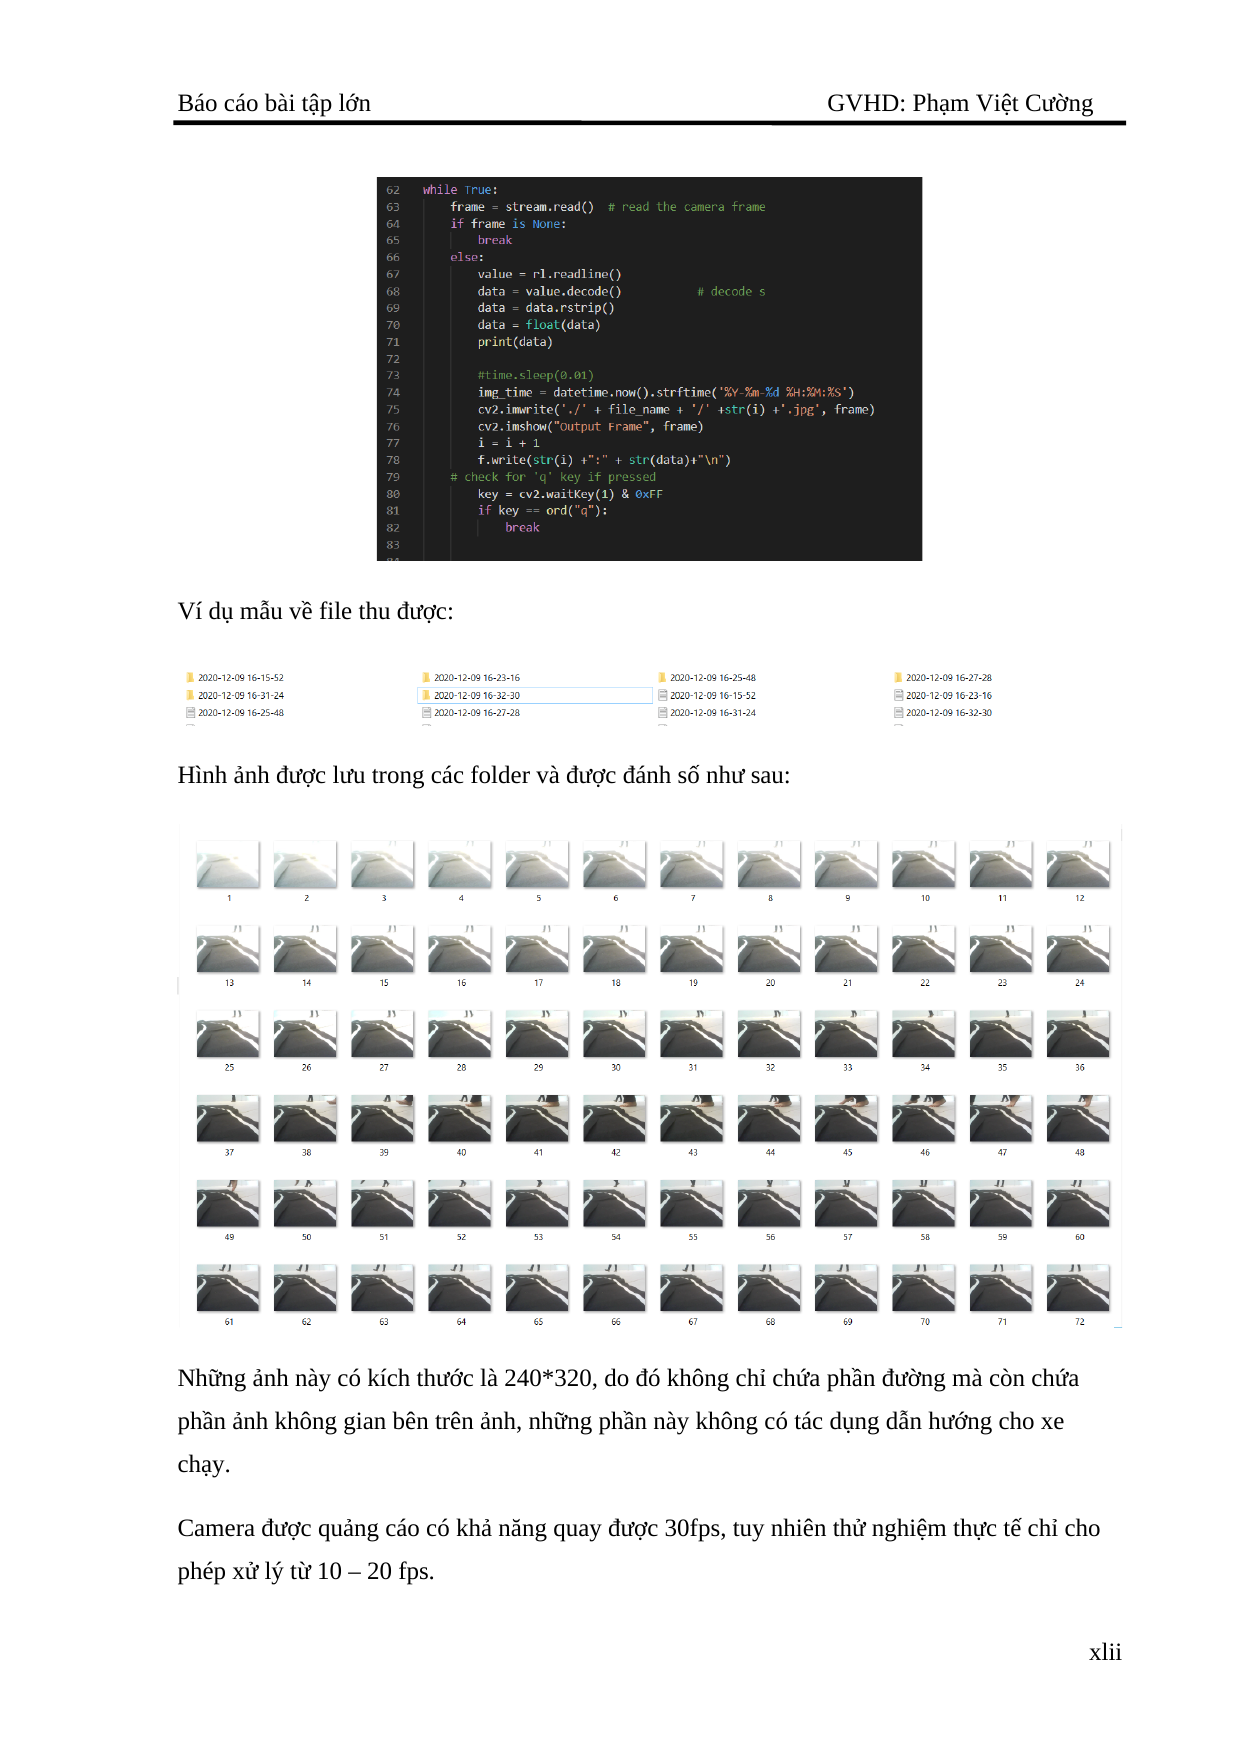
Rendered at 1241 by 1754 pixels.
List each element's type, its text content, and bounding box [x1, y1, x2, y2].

text Hình ảnh được lưu trong các folder và được đánh số như sau: [177, 761, 1122, 789]
picture [177, 824, 1123, 1328]
picture [376, 177, 923, 561]
text Camera được quảng cáo có khả năng quay được 30fps, tuy nhiên thử nghiệm thực tế chỉ cho phép xử lý từ 10 – 20 fps. [177, 1513, 1122, 1585]
text Những ảnh này có kích thước là 240*320, do đó không chỉ chứa phần đường mà còn chứa phần ảnh không gian bên trên ảnh, những phần này không có tác dụng dẫn hướng cho xe chạy. [177, 1363, 1122, 1478]
picture [177, 660, 1123, 726]
text Ví dụ mẫu về file thu được: [177, 596, 1122, 625]
